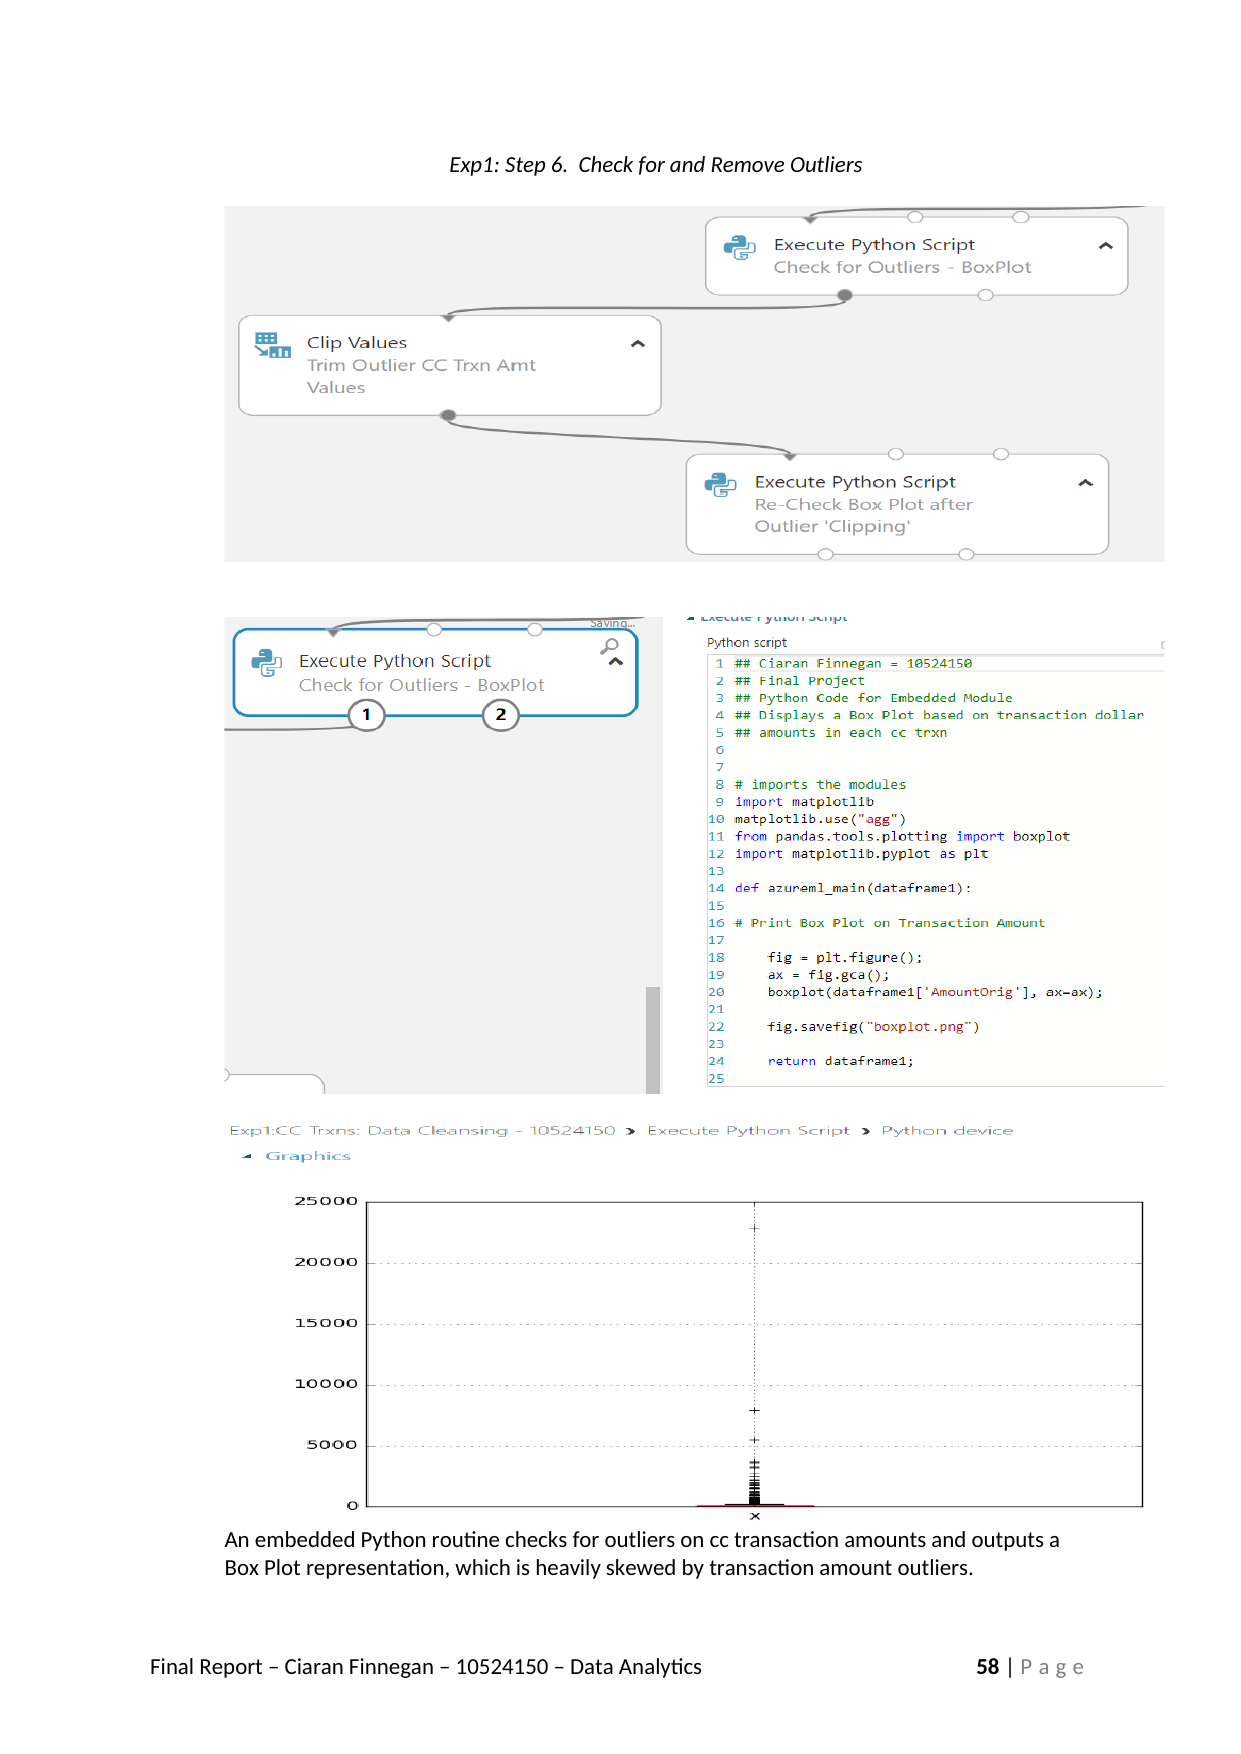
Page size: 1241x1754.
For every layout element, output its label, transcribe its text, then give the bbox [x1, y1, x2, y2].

picture [224, 206, 1165, 562]
picture [224, 1121, 1165, 1526]
text An embedded Python routine checks for outliers on cc transaction amounts and outputs a Box Plot representation, which is heavily skewed by transaction amount outliers. [224, 1526, 1090, 1582]
text Exp1: Step 6. Check for and Remove Outliers [224, 150, 1090, 178]
picture [224, 617, 1165, 1094]
